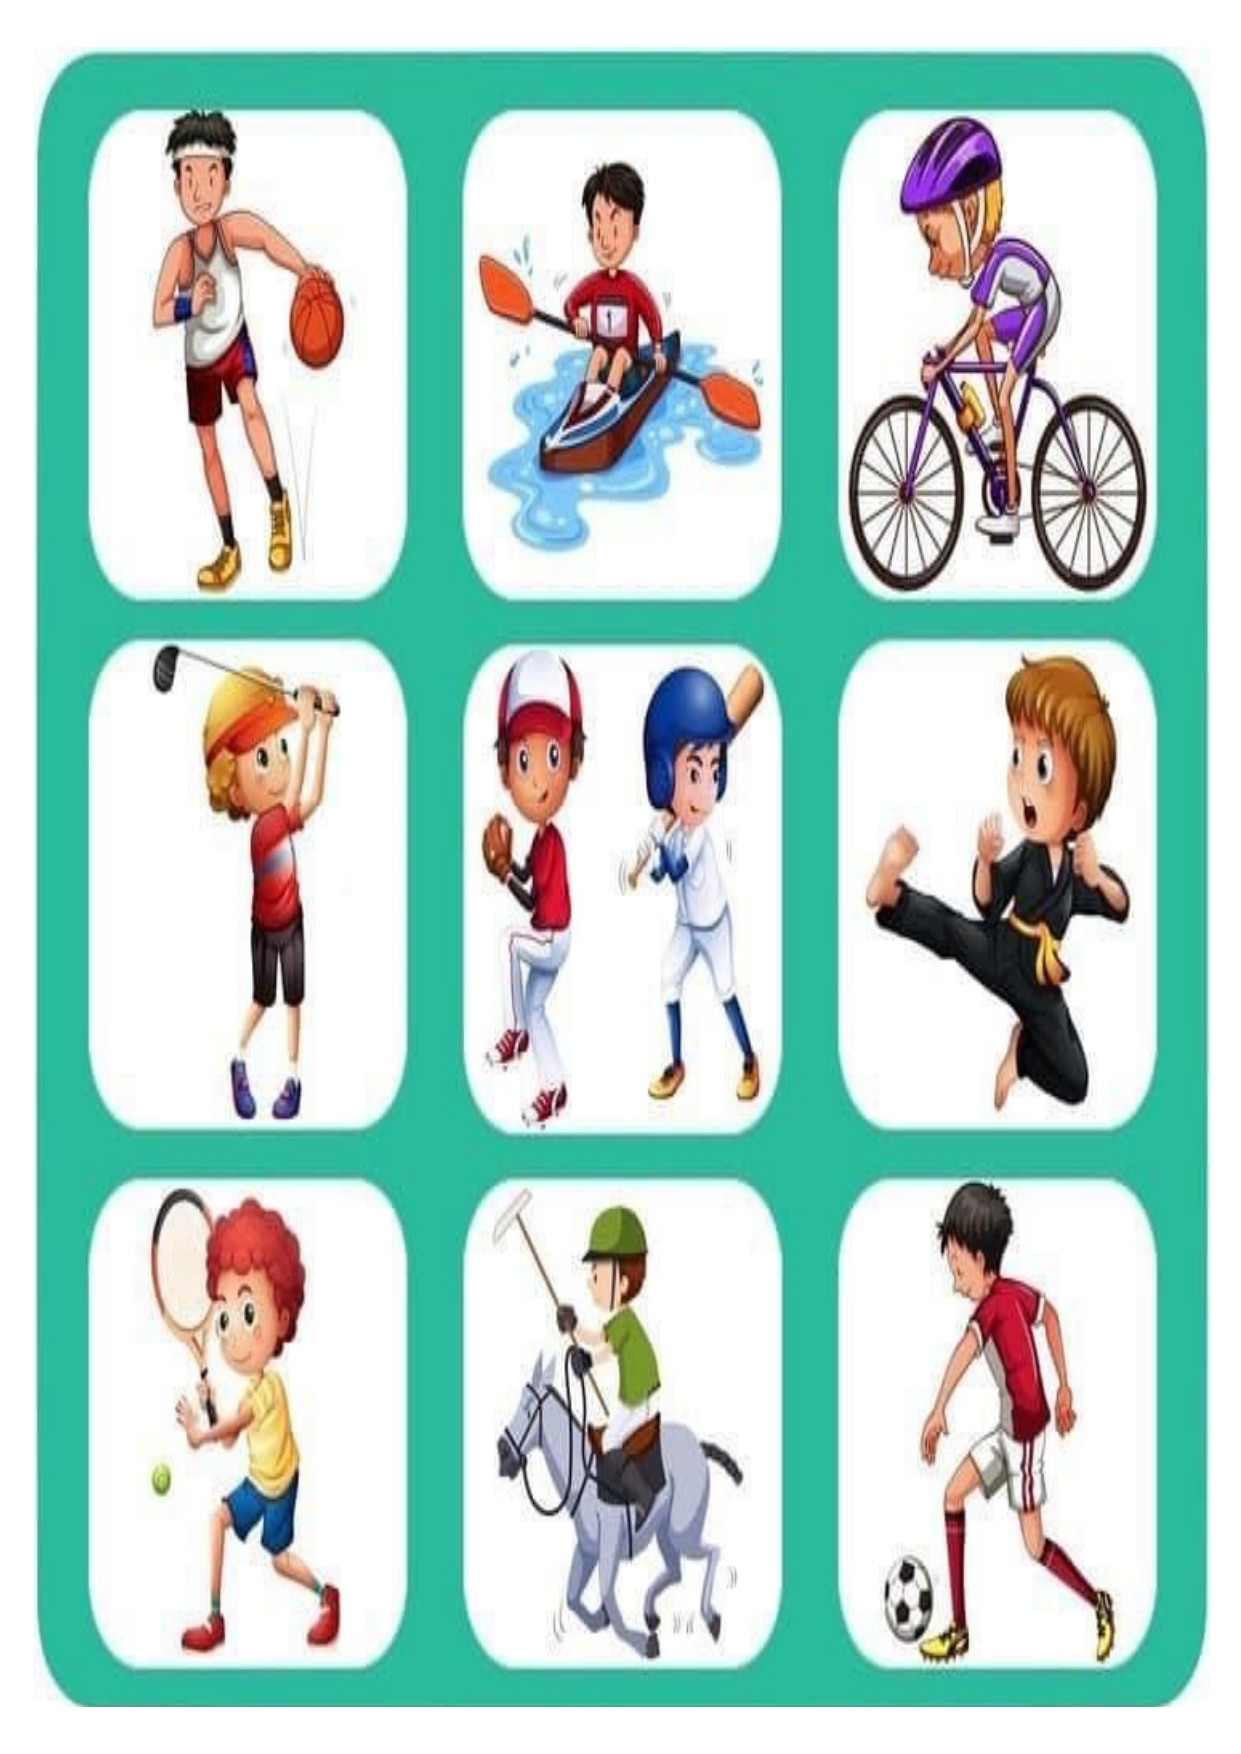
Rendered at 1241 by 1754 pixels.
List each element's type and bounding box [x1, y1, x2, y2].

picture [33, 47, 1211, 1707]
